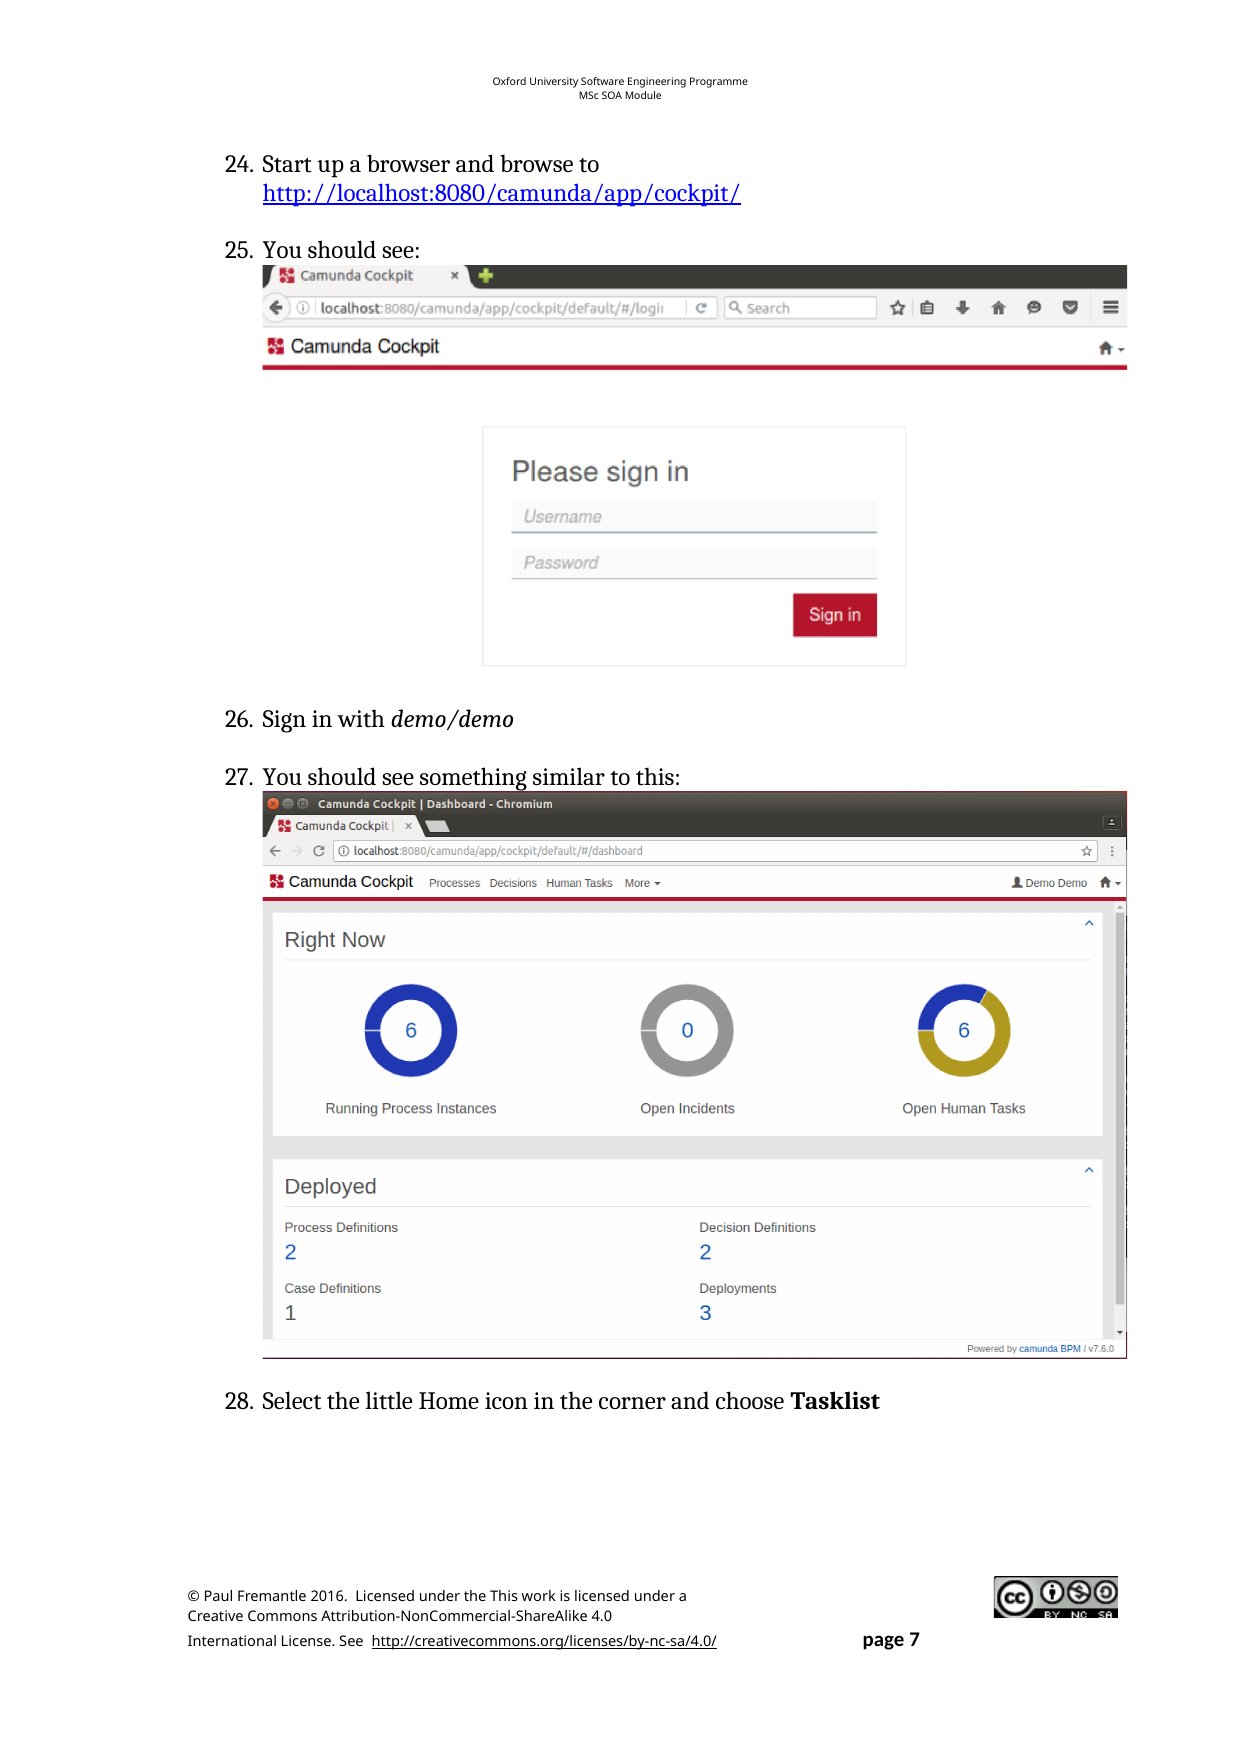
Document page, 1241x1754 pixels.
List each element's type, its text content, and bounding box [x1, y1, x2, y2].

list Sign in with demo/demo [225, 705, 1053, 763]
list Select the little Home icon in the corner and choose Tasklist [225, 1387, 1053, 1444]
picture [262, 265, 1128, 706]
list Start up a browser and browse to http://localhost:8080/camunda/app/cockpit/ [225, 150, 1053, 236]
picture [993, 1576, 1118, 1618]
picture [262, 791, 1128, 1359]
